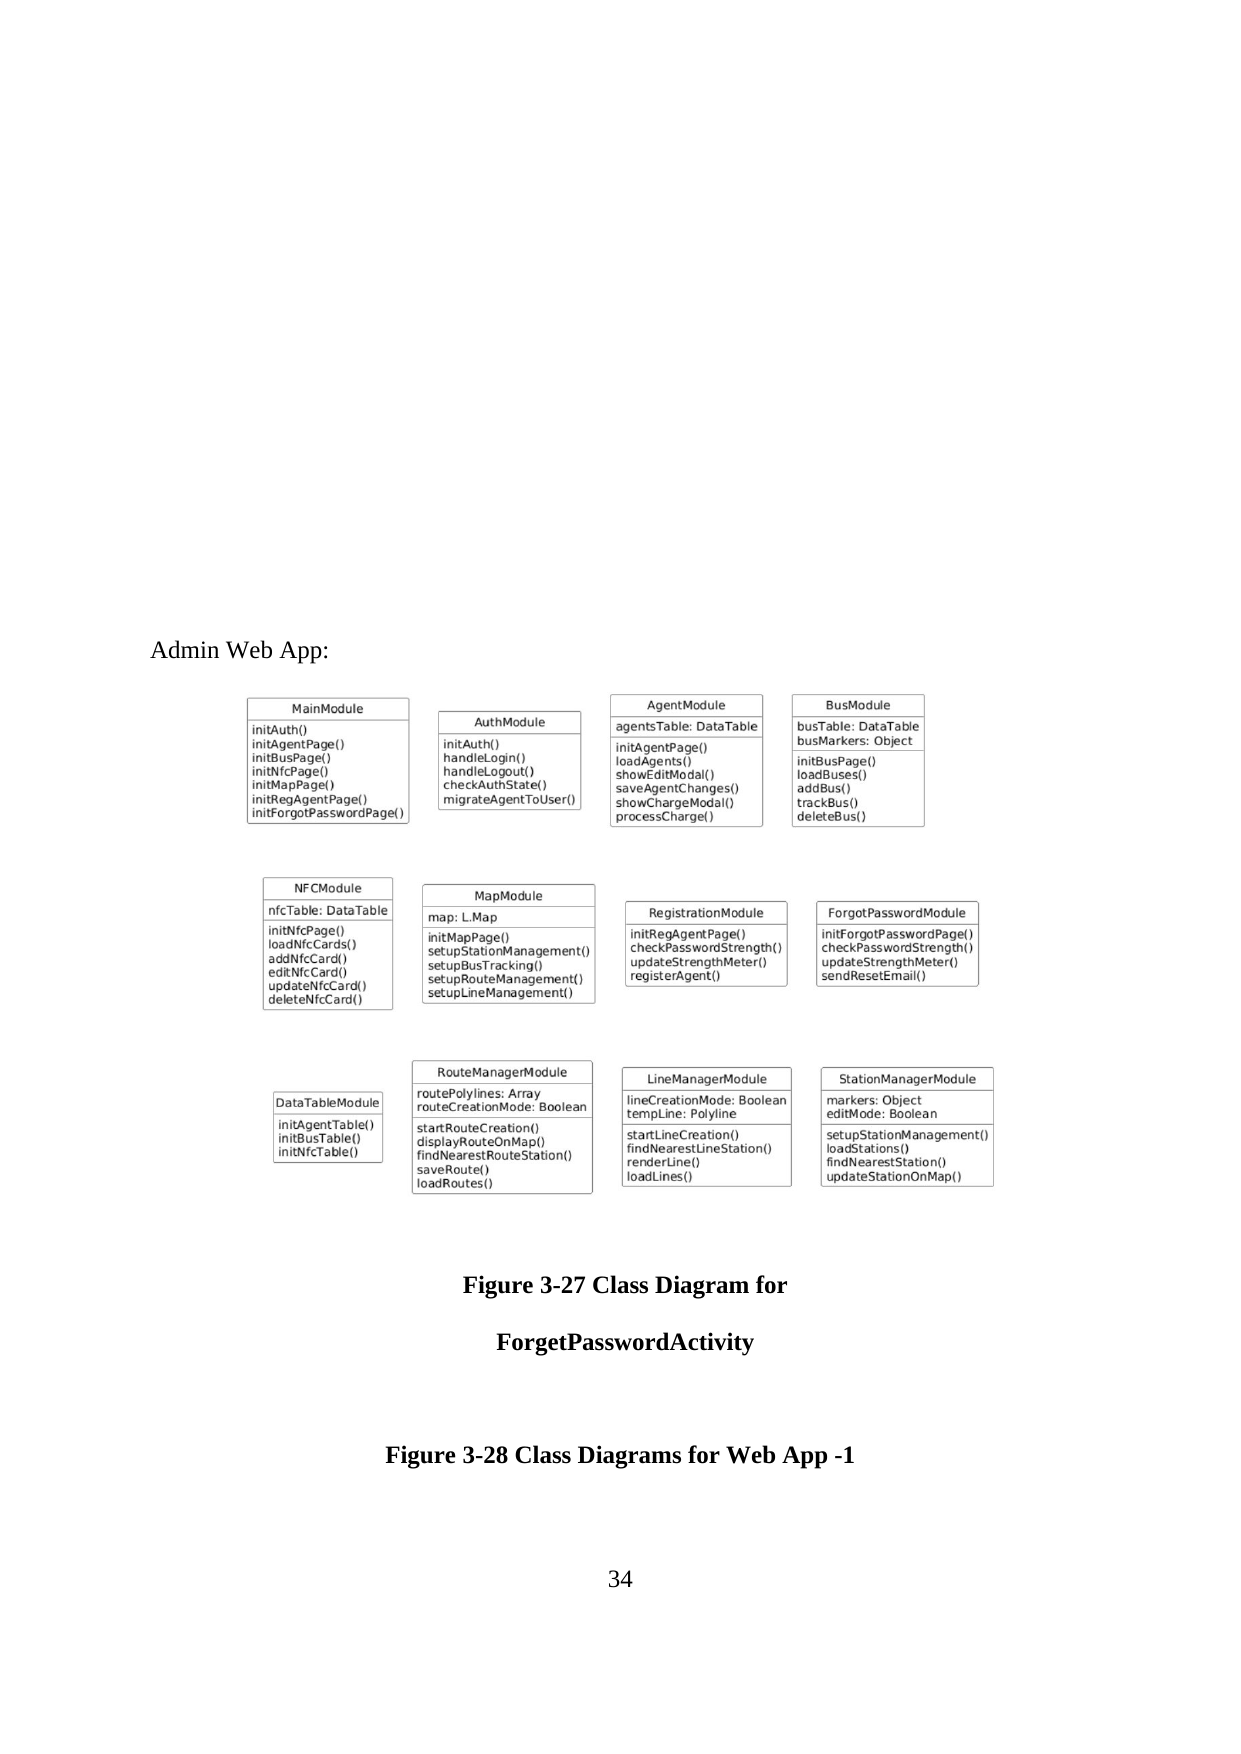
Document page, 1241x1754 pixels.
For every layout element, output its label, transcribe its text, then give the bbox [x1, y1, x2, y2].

text Admin Web App: [150, 635, 1090, 664]
picture [244, 692, 996, 1197]
